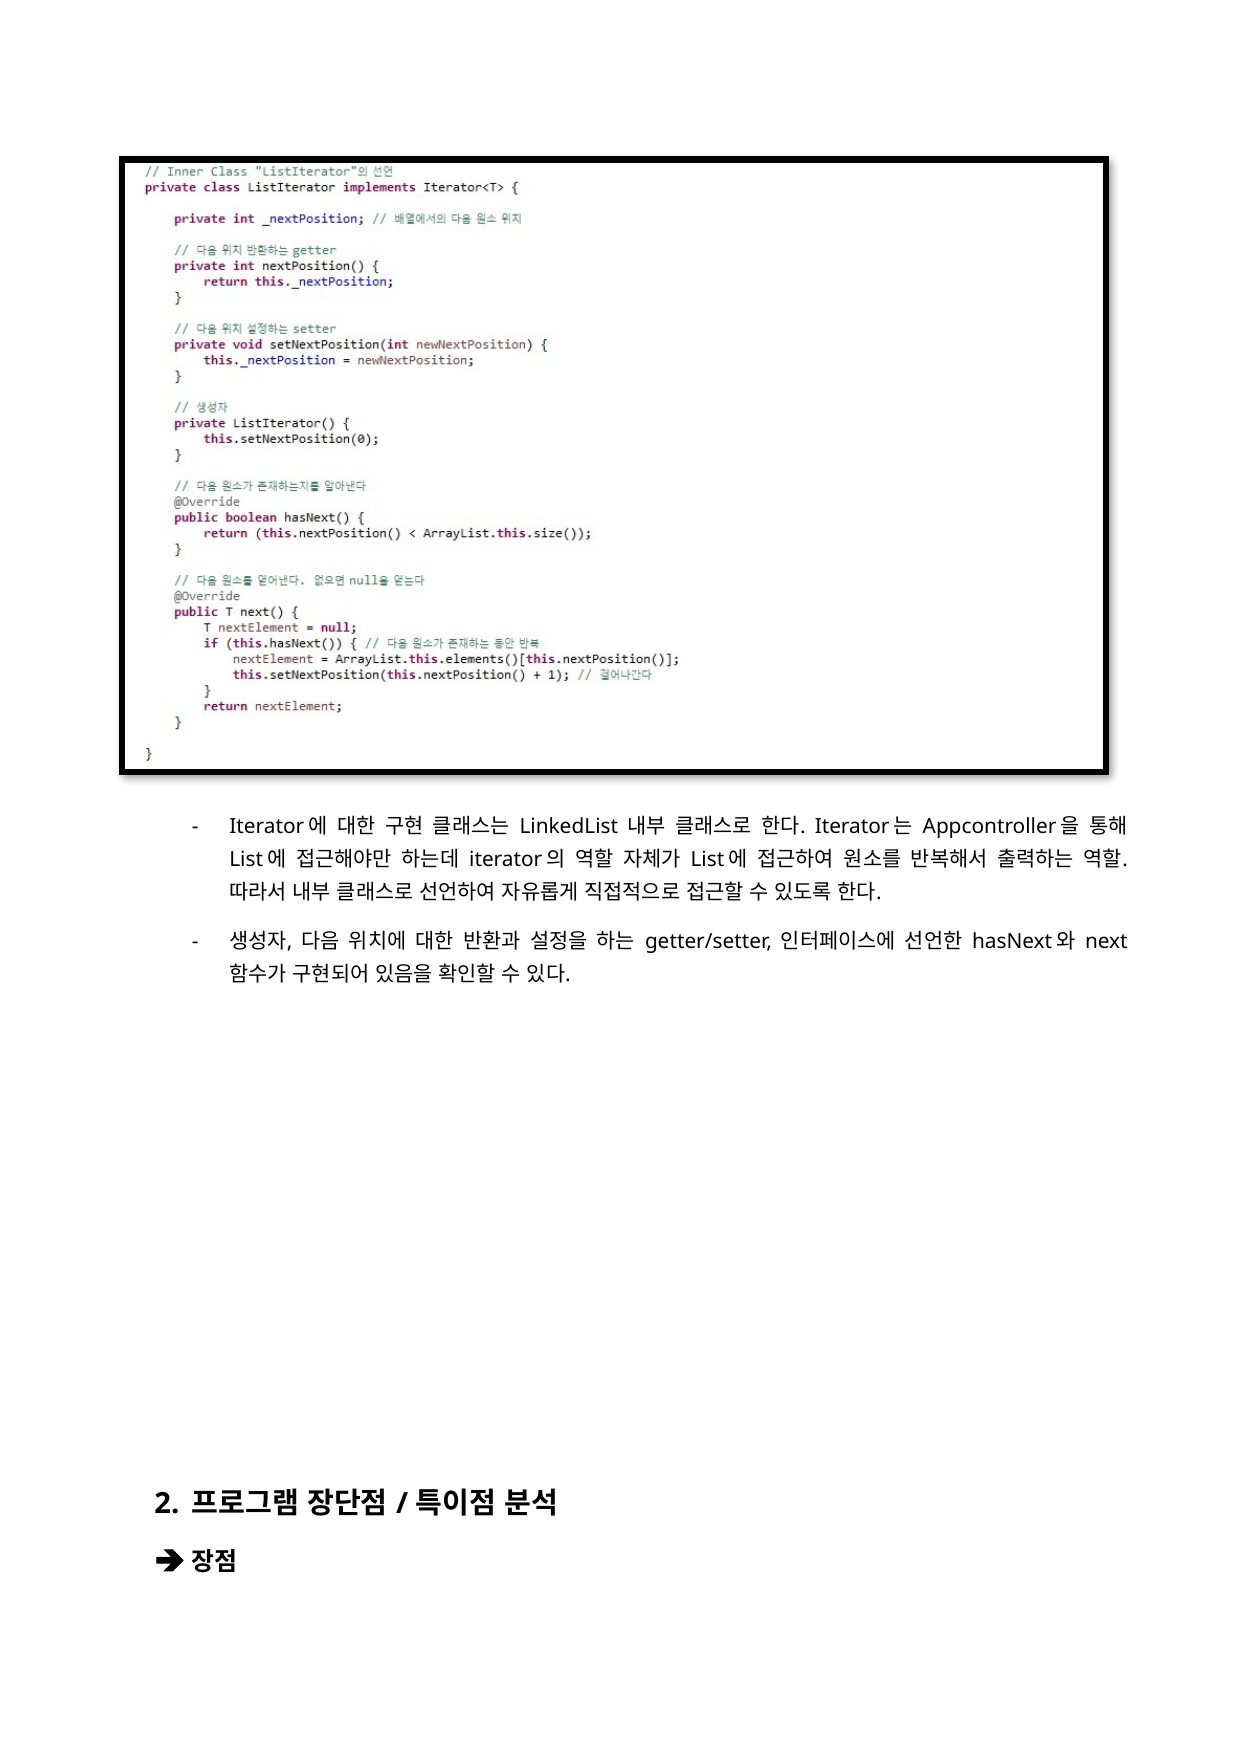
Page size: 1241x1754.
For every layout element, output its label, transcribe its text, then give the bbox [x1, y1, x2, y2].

list Iterator에 대한 구현 클래스는 LinkedList 내부 클래스로 한다. Iterator는 Appcontroller을 통해 List에 접근해야만 하는데 iterator의 역할 자체가 List에 접근하여 원소를 반복해서 출력하는 역할. 따라서 내부 클래스로 선언하여 자유롭게 직접적으로 접근할 수 있도록 한다. [192, 809, 1128, 905]
picture [125, 163, 1103, 769]
list 장점 [154, 1542, 1128, 1578]
list 프로그램 장단점 / 특이점 분석 [154, 1479, 1128, 1522]
list 생성자, 다음 위치에 대한 반환과 설정을 하는 getter/setter, 인터페이스에 선언한 hasNext와 next 함수가 구현되어 있음을 확인할 수 있다. [192, 924, 1128, 987]
